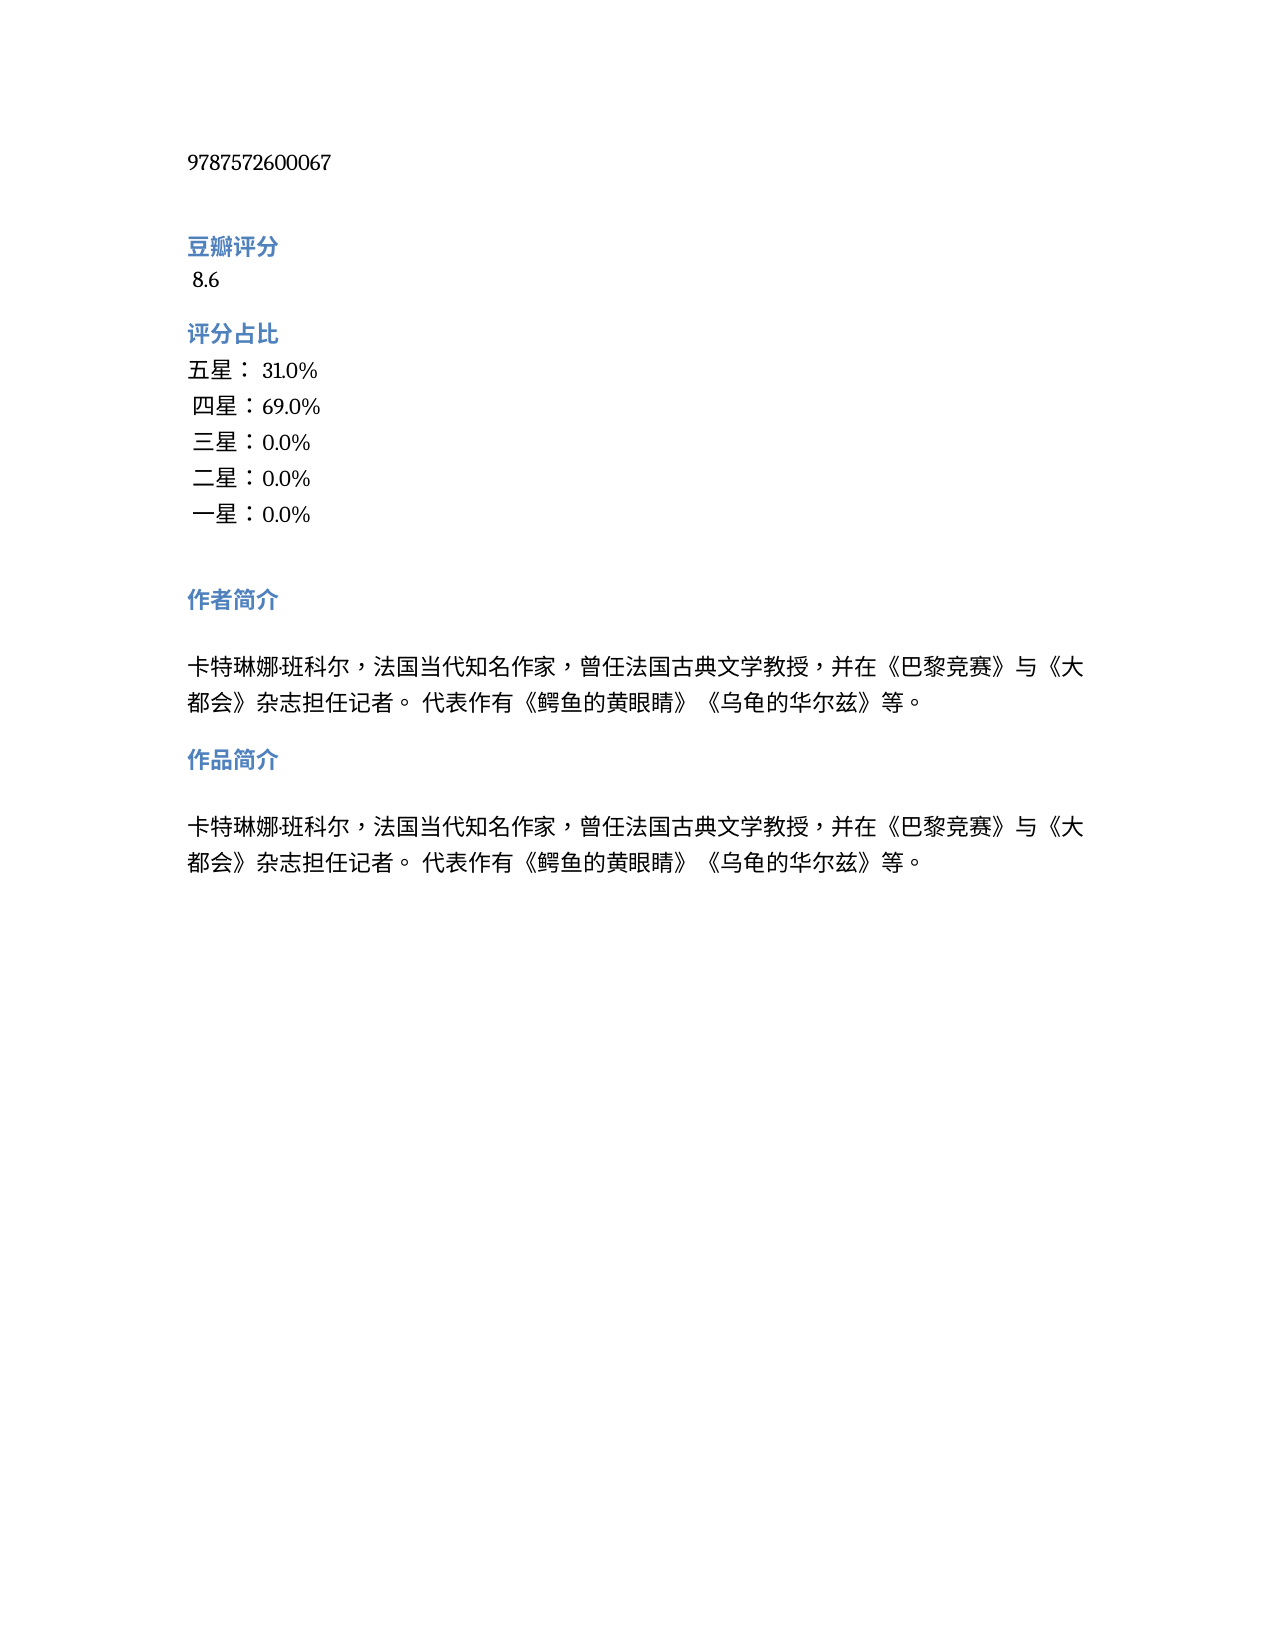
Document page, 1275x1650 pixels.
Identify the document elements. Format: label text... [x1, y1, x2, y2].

subtitle 作者简介 [187, 584, 1087, 615]
text 8.6 [187, 267, 1087, 293]
subtitle 作品简介 [187, 744, 1087, 775]
subtitle 豆瓣评分 [187, 231, 1087, 262]
text 卡特琳娜·班科尔，法国当代知名作家，曾任法国古典文学教授，并在《巴黎竞赛》与《大都会》杂志担任记者。 代表作有《鳄鱼的黄眼睛》《乌龟的华尔兹》等。 [187, 780, 1087, 878]
subtitle 评分占比 [187, 318, 1087, 349]
text 卡特琳娜·班科尔，法国当代知名作家，曾任法国古典文学教授，并在《巴黎竞赛》与《大都会》杂志担任记者。 代表作有《鳄鱼的黄眼睛》《乌龟的华尔兹》等。 [187, 620, 1087, 718]
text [187, 150, 1087, 207]
text 五星： 31.0% 四星： 69.0% 三星： 0.0% 二星： 0.0% 一星： 0.0% [187, 354, 1087, 559]
